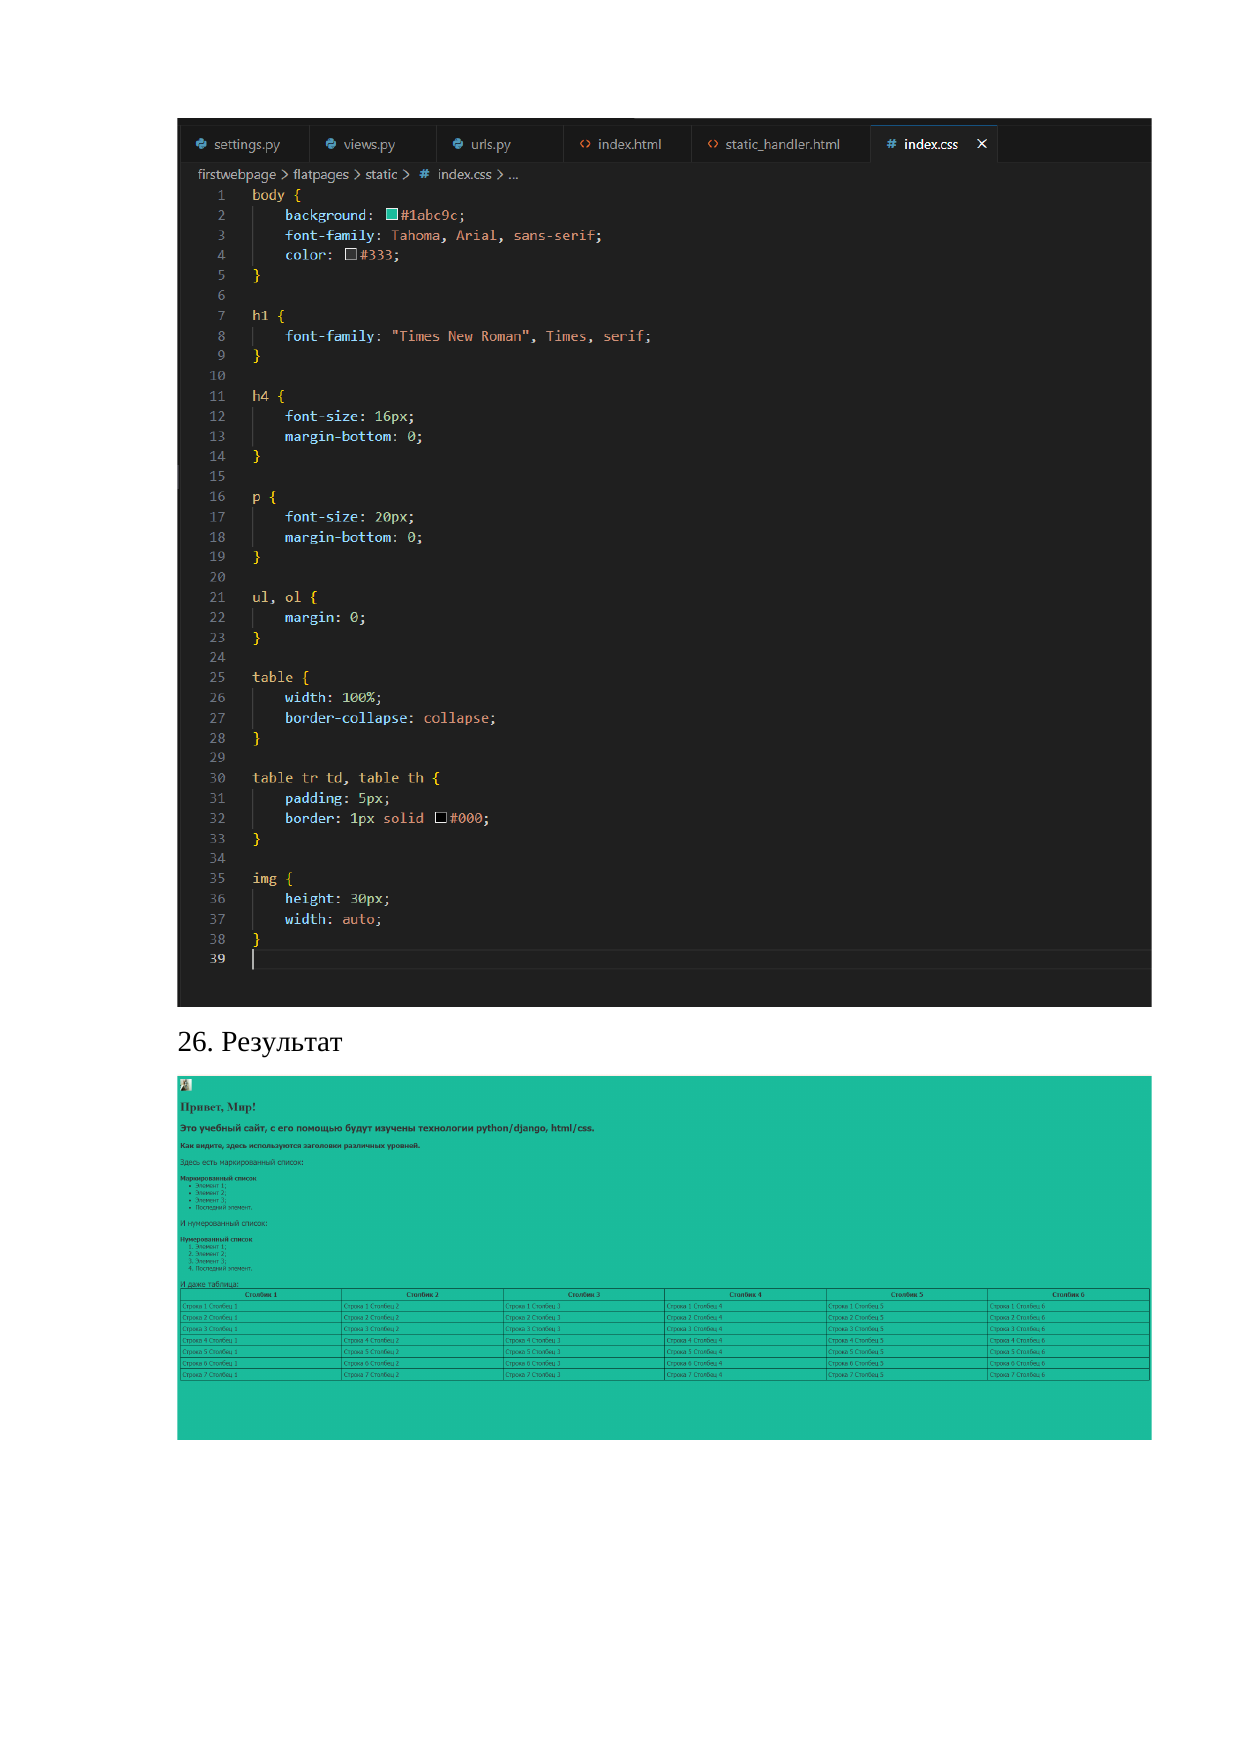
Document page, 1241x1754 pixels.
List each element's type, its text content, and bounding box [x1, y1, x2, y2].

picture [177, 118, 1152, 1007]
picture [177, 1074, 1152, 1440]
text 26. Результат [177, 1024, 1152, 1057]
